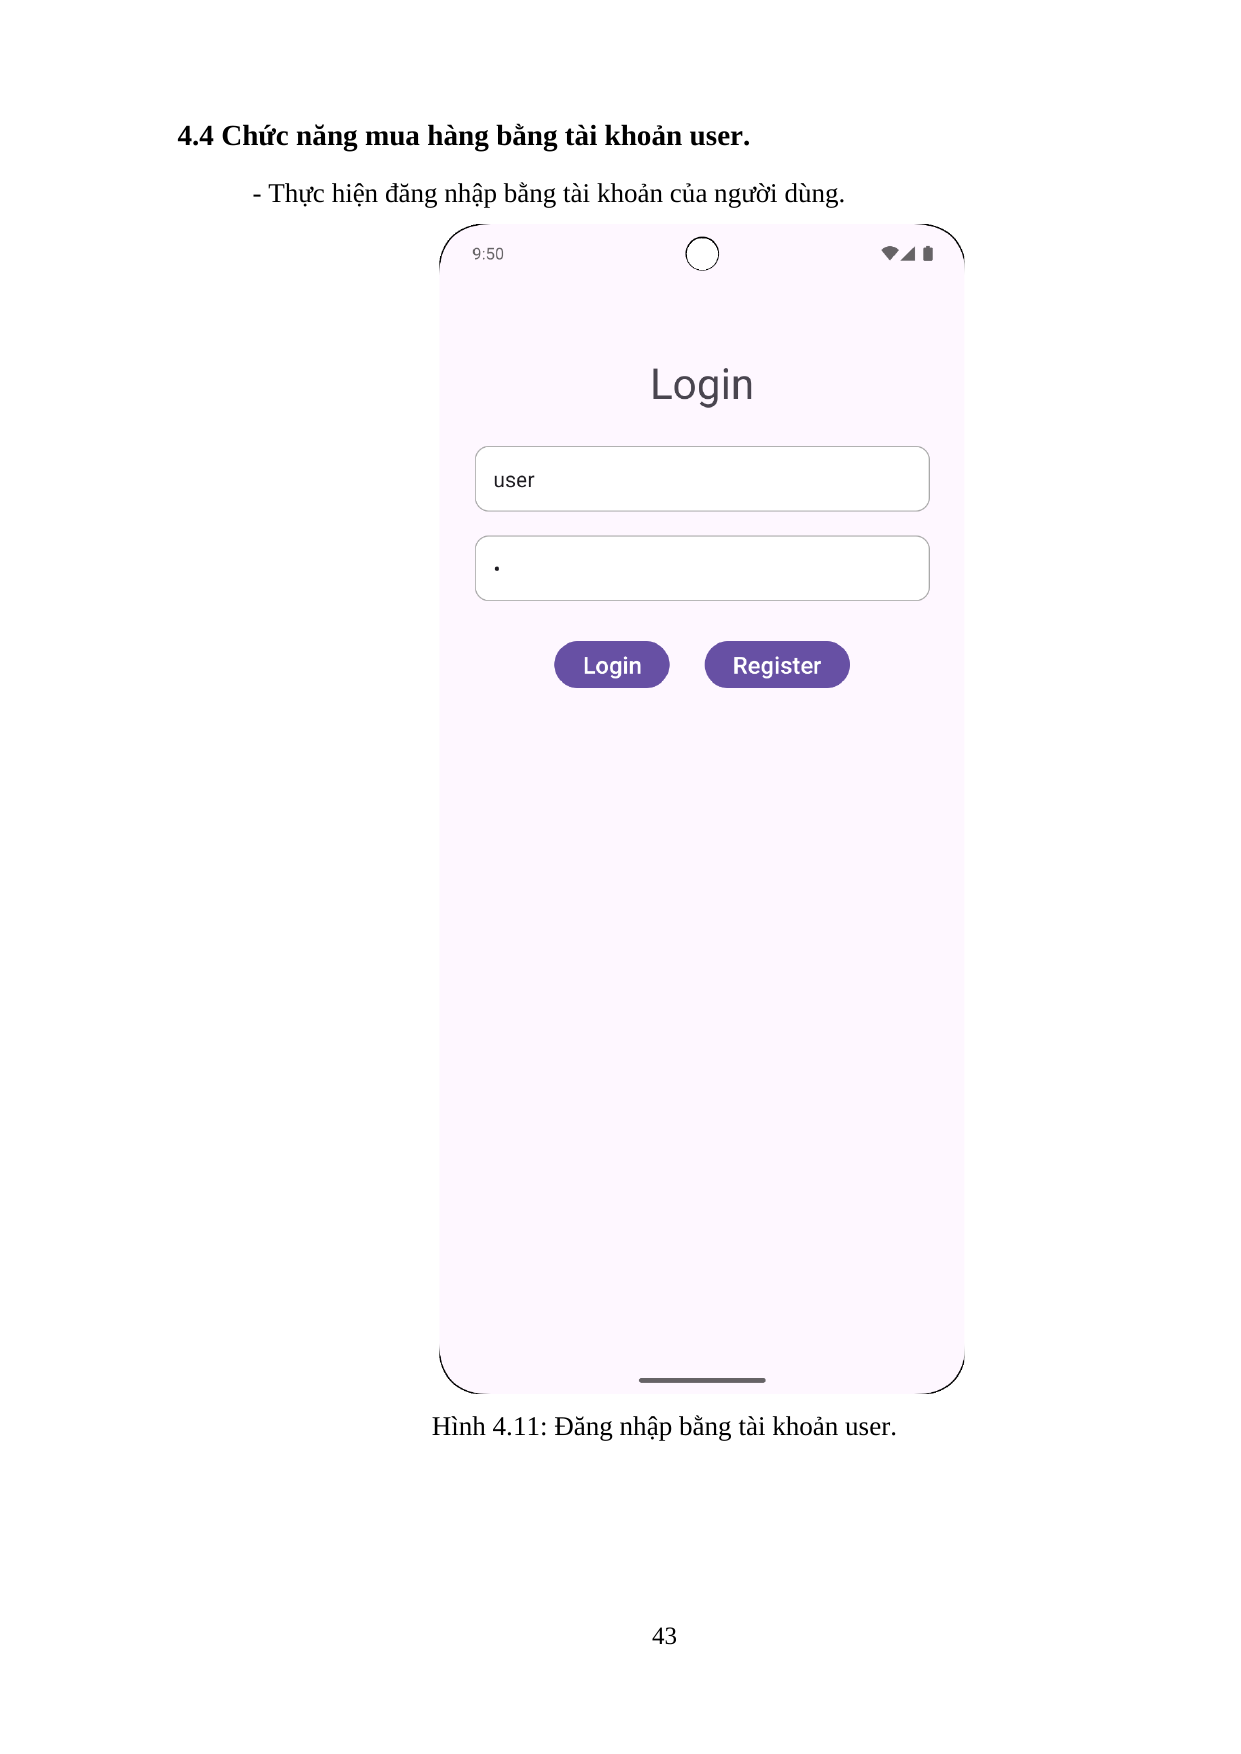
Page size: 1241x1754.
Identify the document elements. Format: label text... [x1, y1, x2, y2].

subtitle Hình 4.11: Đăng nhập bằng tài khoản user. [177, 1410, 1152, 1441]
subtitle 4.4 Chức năng mua hàng bằng tài khoản user. [177, 118, 1152, 152]
text - Thực hiện đăng nhập bằng tài khoản của người dùng. [177, 177, 1152, 208]
picture [439, 224, 965, 1394]
